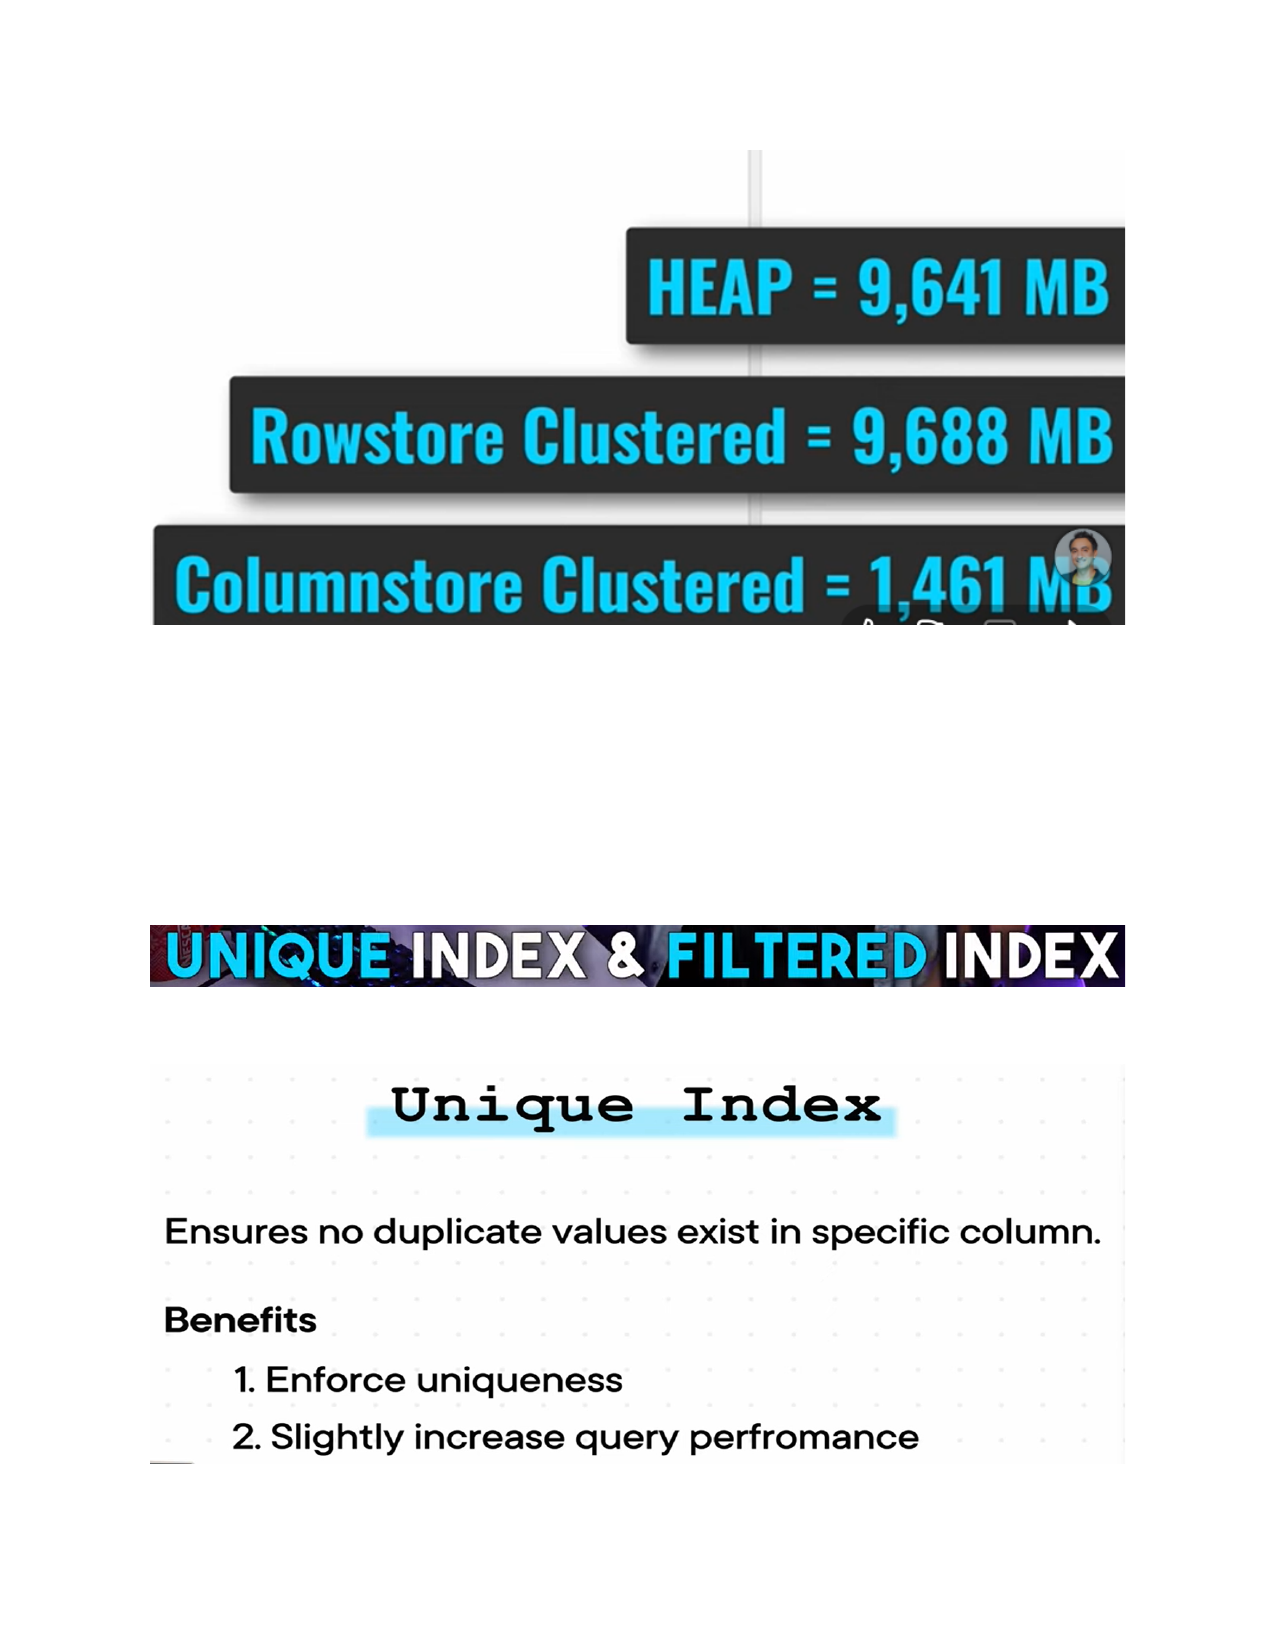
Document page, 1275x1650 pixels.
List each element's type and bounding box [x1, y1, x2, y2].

picture [150, 1064, 1125, 1464]
picture [150, 925, 1125, 987]
picture [150, 150, 1125, 625]
